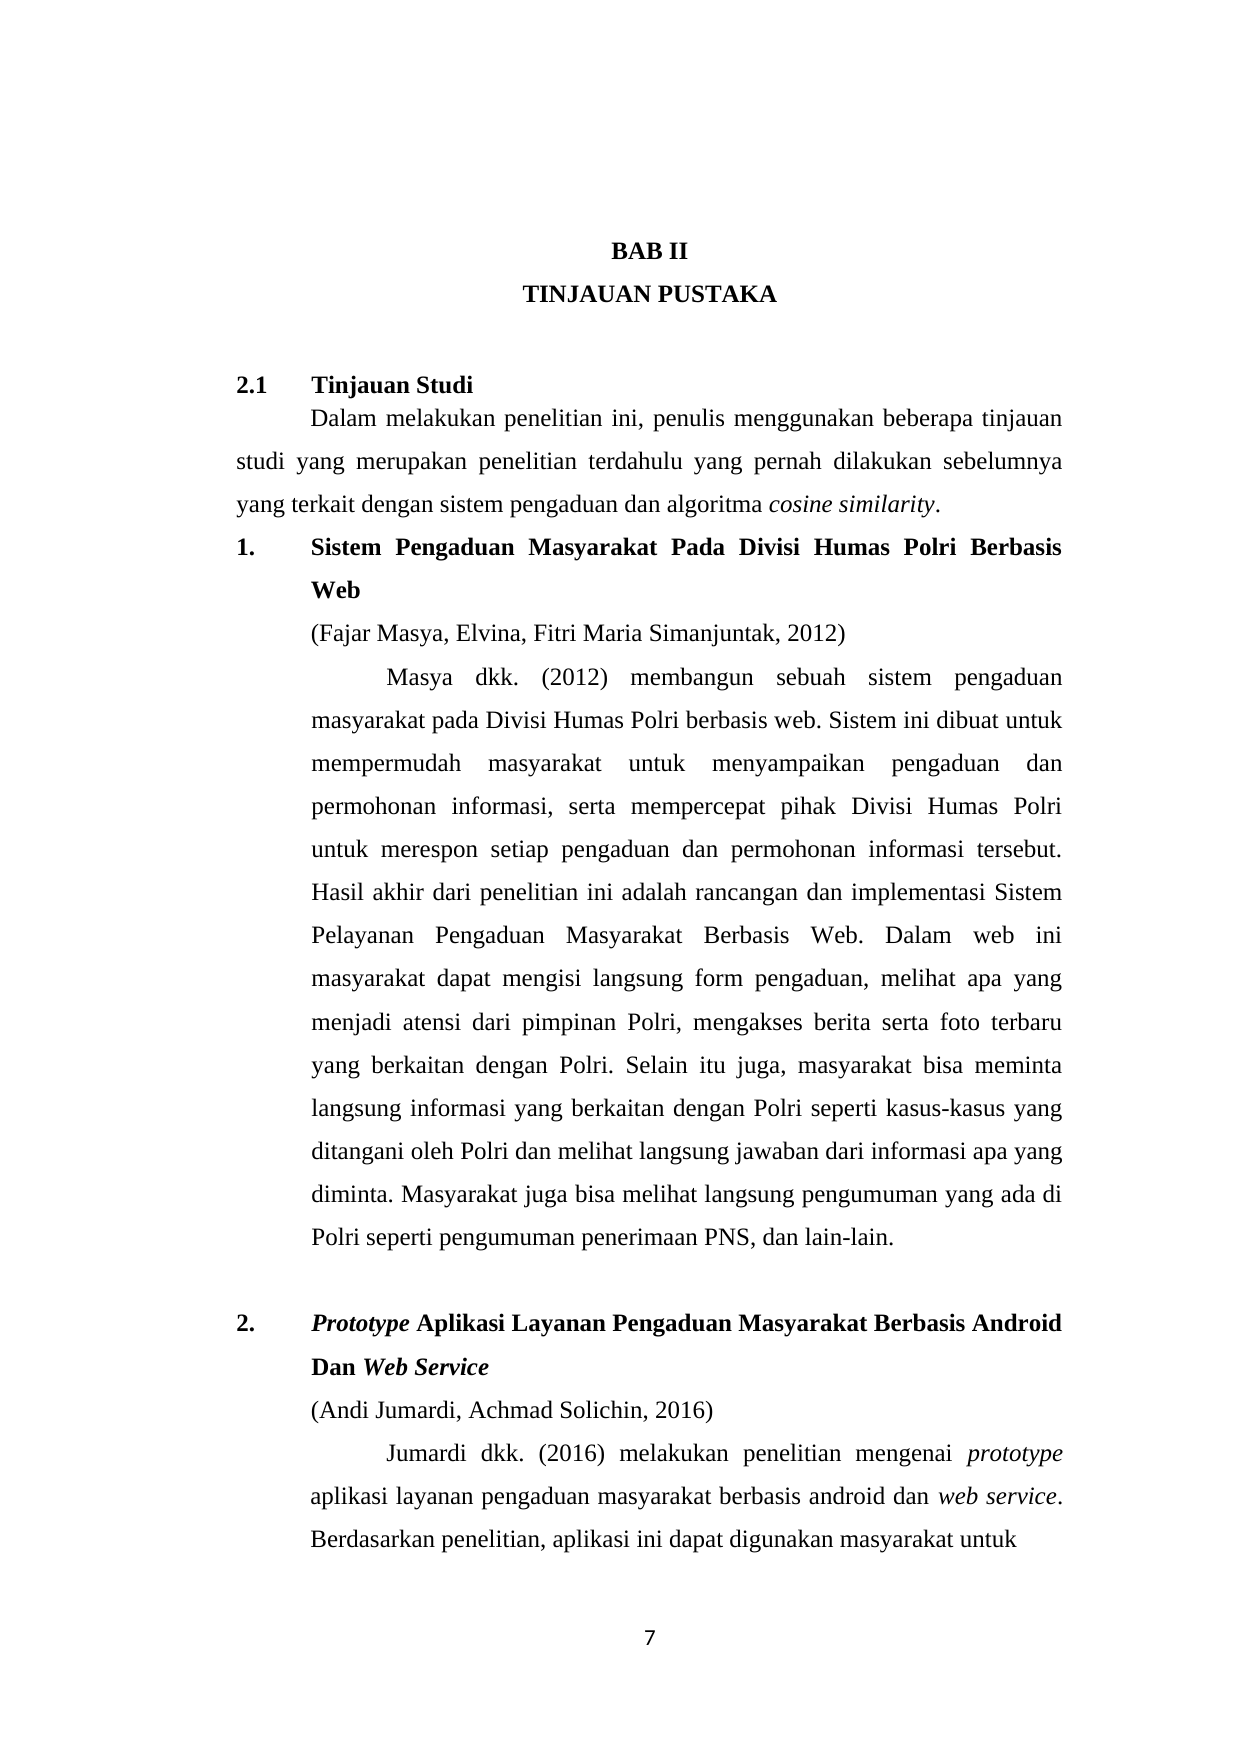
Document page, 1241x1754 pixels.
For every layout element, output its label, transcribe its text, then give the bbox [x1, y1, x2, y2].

text Jumardi dkk. (2016) melakukan penelitian mengenai prototype aplikasi layanan pengaduan masyarakat berbasis android dan web service. Berdasarkan penelitian, aplikasi ini dapat digunakan masyarakat untuk [310, 1438, 1063, 1553]
list Sistem Pengaduan Masyarakat Pada Divisi Humas Polri Berbasis Web [236, 532, 1063, 604]
list Masya dkk. (2012) membangun sebuah sistem pengaduan masyarakat pada Divisi Humas Polri berbasis web. Sistem ini dibuat untuk mempermudah masyarakat untuk menyampaikan pengaduan dan permohonan informasi, serta mempercepat pihak Divisi Humas Polri untuk merespon setiap pengaduan dan permohonan informasi tersebut. Hasil akhir dari penelitian ini adalah rancangan dan implementasi Sistem Pelayanan Pengaduan Masyarakat Berbasis Web. Dalam web ini masyarakat dapat mengisi langsung form pengaduan, melihat apa yang menjadi atensi dari pimpinan Polri, mengakses berita serta foto terbaru yang berkaitan dengan Polri. Selain itu juga, masyarakat bisa meminta langsung informasi yang berkaitan dengan Polri seperti kasus-kasus yang ditangani oleh Polri dan melihat langsung jawaban dari informasi apa yang diminta. Masyarakat juga bisa melihat langsung pengumuman yang ada di Polri seperti pengumuman penerimaan PNS, dan lain-lain. [311, 662, 1063, 1251]
list (Andi Jumardi, Achmad Solichin, 2016) [311, 1395, 1063, 1423]
subtitle Tinjauan Studi [236, 370, 1063, 398]
text Dalam melakukan penelitian ini, penulis menggunakan beberapa tinjauan studi yang merupakan penelitian terdahulu yang pernah dilakukan sebelumnya yang terkait dengan sistem pengaduan dan algoritma cosine similarity. [236, 403, 1063, 518]
list (Fajar Masya, Elvina, Fitri Maria Simanjuntak, 2012) [311, 618, 1063, 647]
list Prototype Aplikasi Layanan Pengaduan Masyarakat Berbasis Android Dan Web Service [236, 1308, 1063, 1380]
text TINJAUAN PUSTAKA [236, 279, 1063, 308]
subtitle BAB II [236, 236, 1063, 265]
